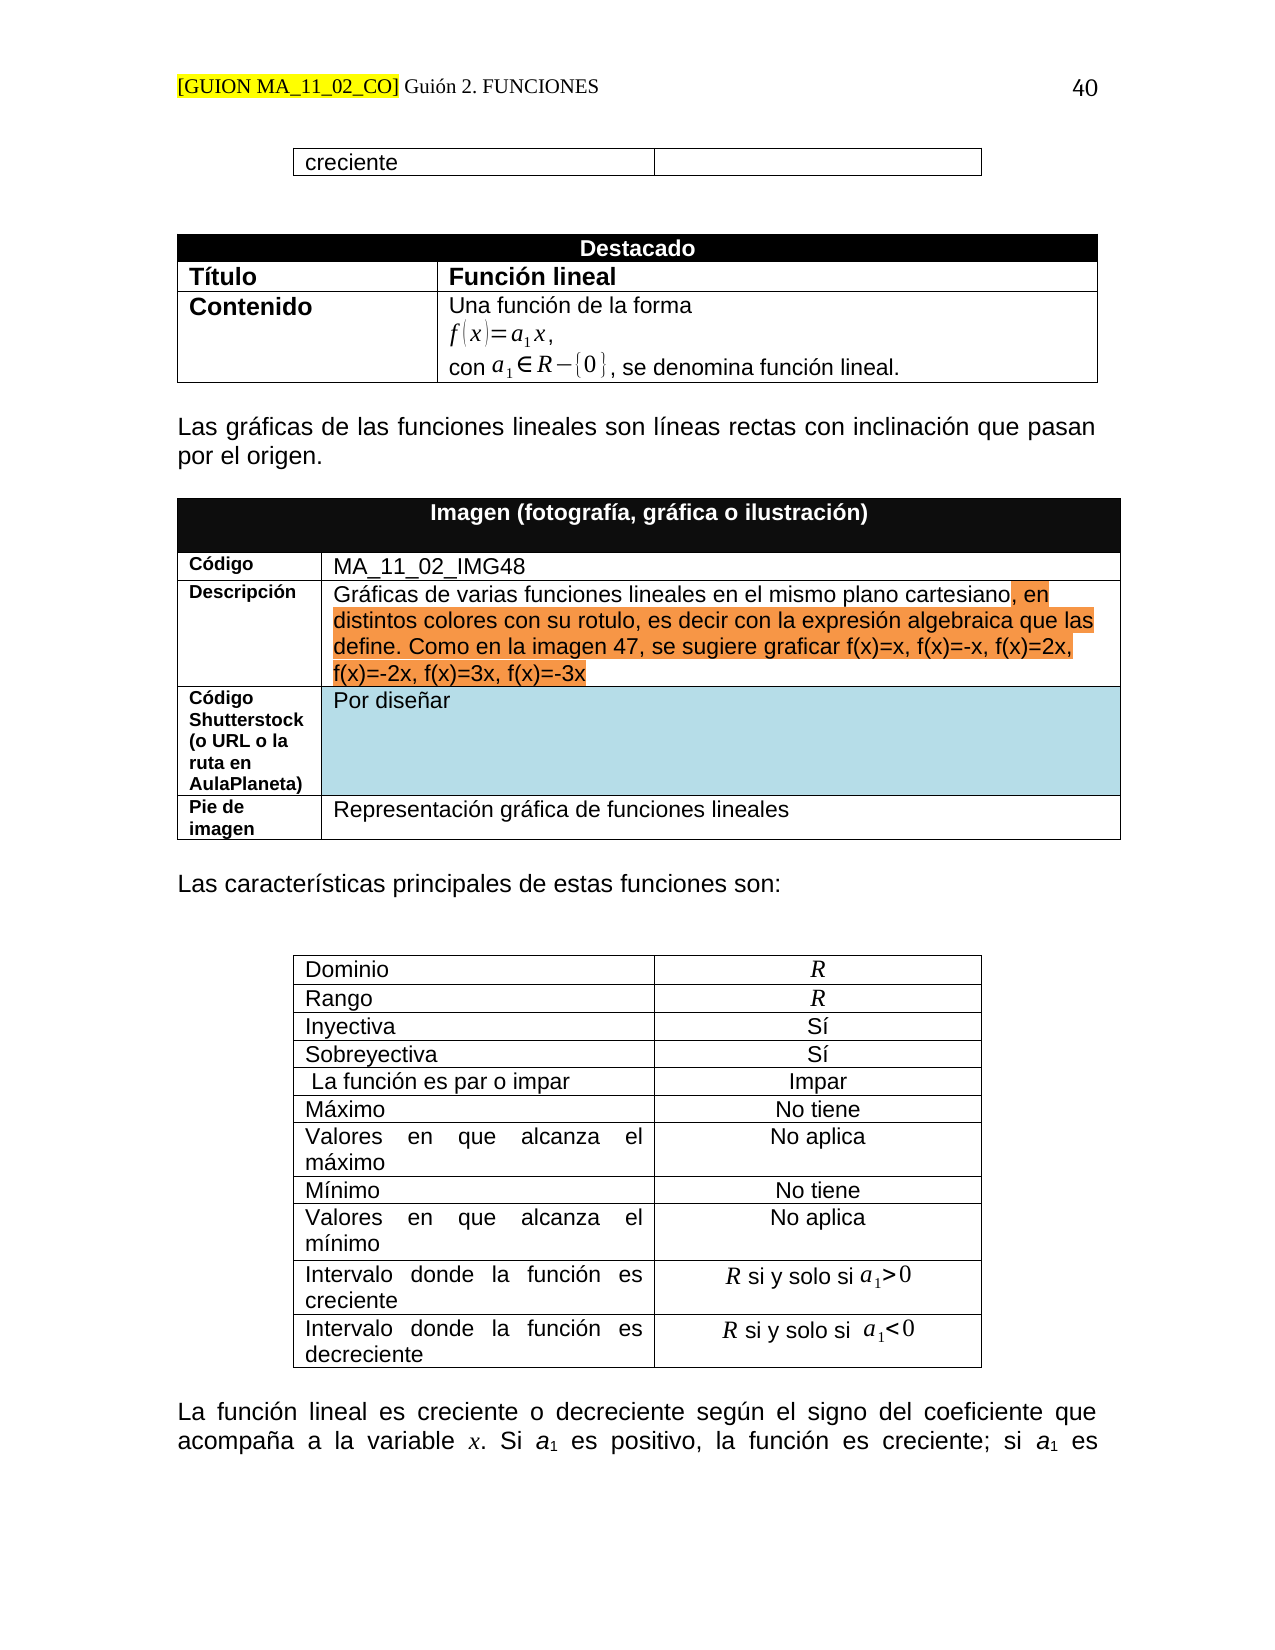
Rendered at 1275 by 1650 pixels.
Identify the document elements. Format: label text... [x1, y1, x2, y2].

table_cell La función es par o impar [294, 1068, 654, 1094]
table_cell No tiene [655, 1096, 981, 1122]
table_cell Valores en que alcanza el mínimo [294, 1204, 654, 1260]
table_cell No aplica [655, 1204, 981, 1260]
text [177, 1397, 1098, 1455]
table_cell Mínimo [294, 1177, 654, 1203]
table_cell Sobreyectiva [294, 1041, 654, 1067]
table_cell Máximo [294, 1096, 654, 1122]
table_cell Una función de la forma , con , se denomina función lineal. [438, 292, 1097, 382]
table_cell Función lineal [438, 262, 1097, 291]
table_cell Contenido [178, 292, 437, 382]
table_cell [655, 149, 981, 175]
table_cell Intervalo donde la función es decreciente [294, 1315, 654, 1367]
table_header Destacado [178, 235, 1097, 261]
table_cell No aplica [655, 1123, 981, 1176]
text Las características principales de estas funciones son: [177, 869, 1098, 897]
table_cell Descripción [178, 581, 321, 686]
table_cell Impar [655, 1068, 981, 1094]
text Las gráficas de las funciones lineales son líneas rectas con inclinación que pasan por el origen. [177, 412, 1098, 469]
table_cell MA_11_02_IMG48 [322, 553, 1120, 579]
table_cell Sí [655, 1041, 981, 1067]
table_cell Código Shutterstock (o URL o la ruta en AulaPlaneta) [178, 687, 321, 795]
table_header Dominio [294, 956, 654, 984]
table_cell Pie de imagen [178, 796, 321, 839]
table_cell si y solo si [655, 1261, 981, 1313]
table_cell [655, 985, 981, 1012]
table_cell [294, 149, 654, 175]
table_cell si y solo si [655, 1315, 981, 1367]
table_cell Gráficas de varias funciones lineales en el mismo plano cartesiano, en distintos colores con su rotulo, es decir con la expresión algebraica que las define. Como en la imagen 47, se sugiere graficar f(x)=x, f(x)=-x, f(x)=2x, f(x)=-2x, f(x)=3x, f(x)=-3x [322, 581, 1120, 686]
table_cell Intervalo donde la función es creciente [294, 1261, 654, 1313]
table_header Imagen (fotografía, gráfica o ilustración) [178, 499, 1120, 552]
table_cell Código [178, 553, 321, 579]
table_cell Valores en que alcanza el máximo [294, 1123, 654, 1176]
table_cell Inyectiva [294, 1013, 654, 1040]
table_cell Sí [655, 1013, 981, 1040]
table_cell No tiene [655, 1177, 981, 1203]
table_cell Representación gráfica de funciones lineales [322, 796, 1120, 839]
table_header [655, 956, 981, 984]
table_cell Rango [294, 985, 654, 1012]
table_cell Título [178, 262, 437, 291]
table_cell Por diseñar [322, 687, 1120, 795]
